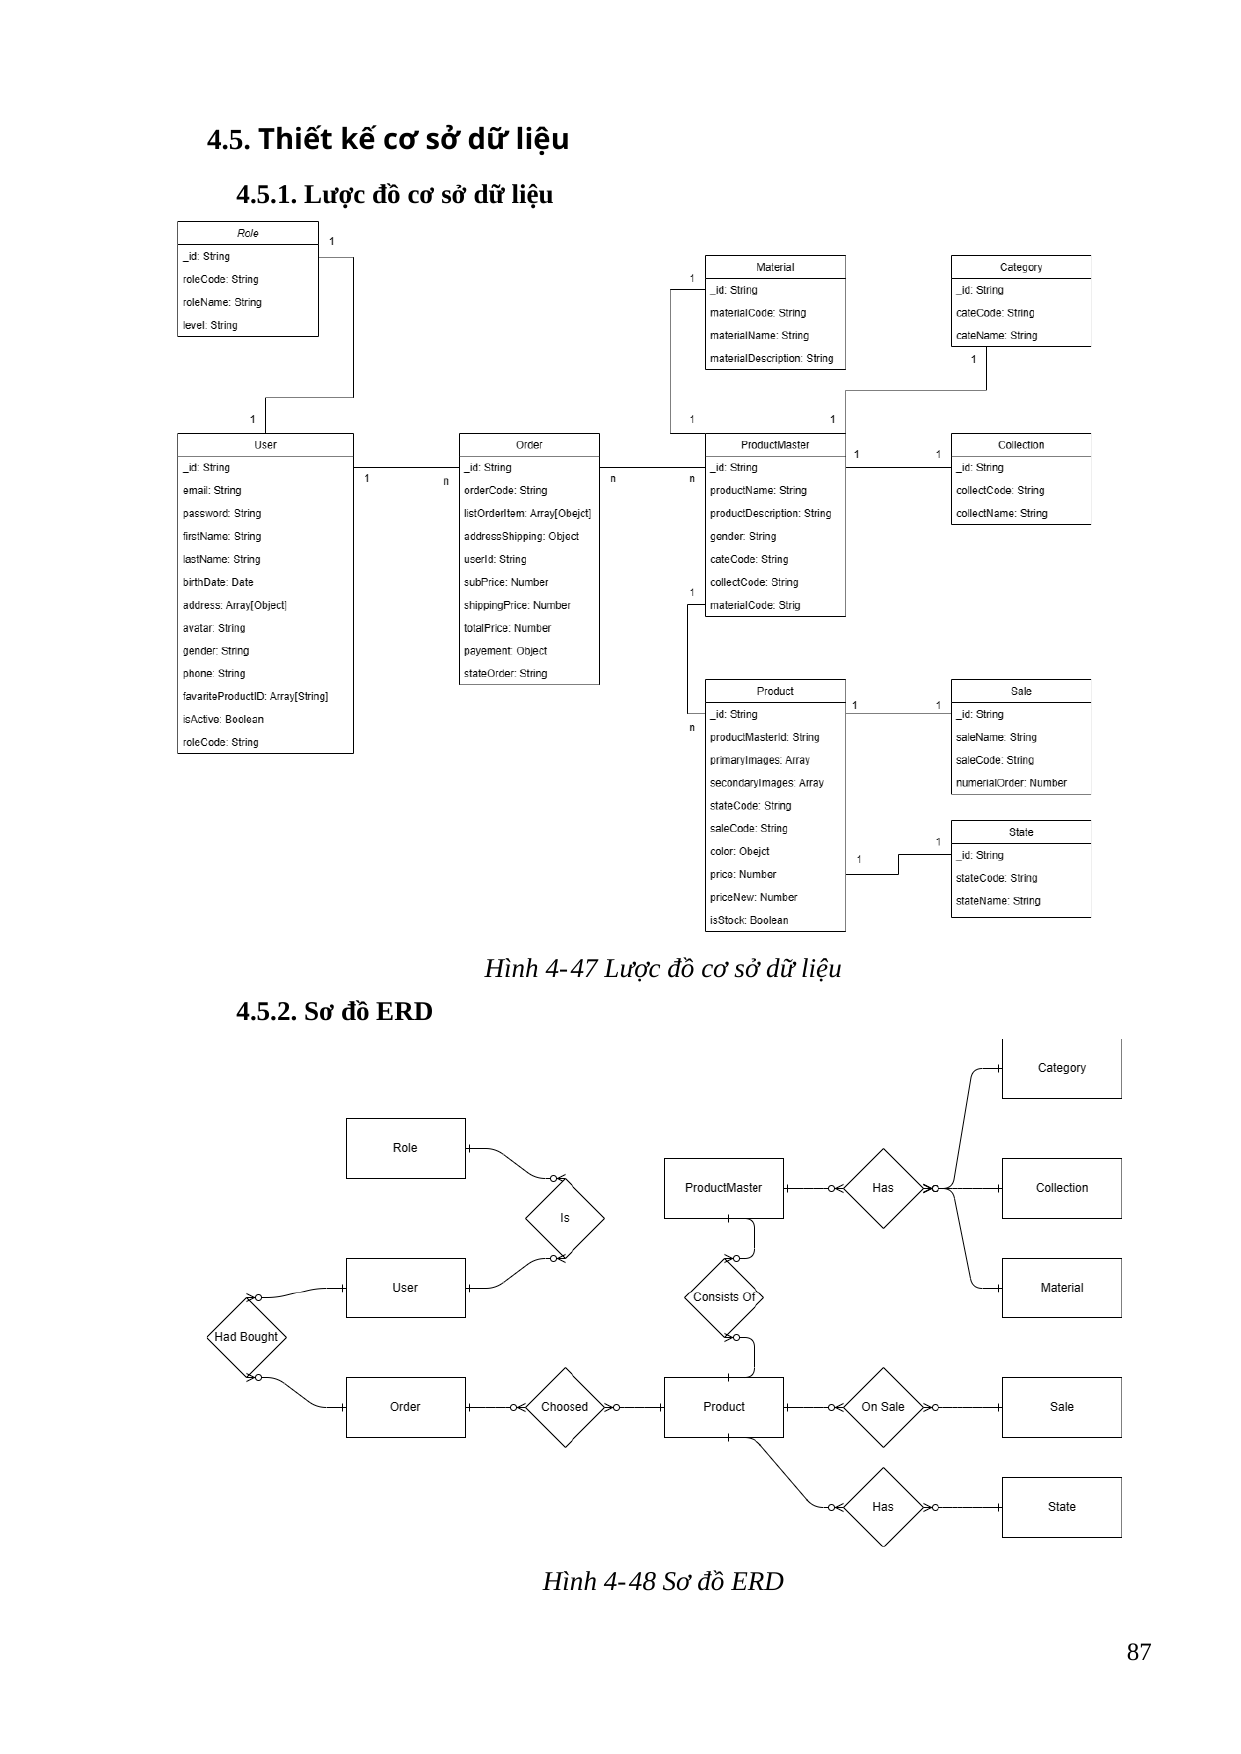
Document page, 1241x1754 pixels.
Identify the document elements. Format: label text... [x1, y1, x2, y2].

subtitle Lược đồ cơ sở dữ liệu [236, 178, 1152, 209]
picture [206, 1039, 1122, 1547]
subtitle Thiết kế cơ sở dữ liệu [207, 118, 1152, 158]
picture [177, 221, 1092, 934]
subtitle Sơ đồ ERD [236, 995, 1152, 1027]
